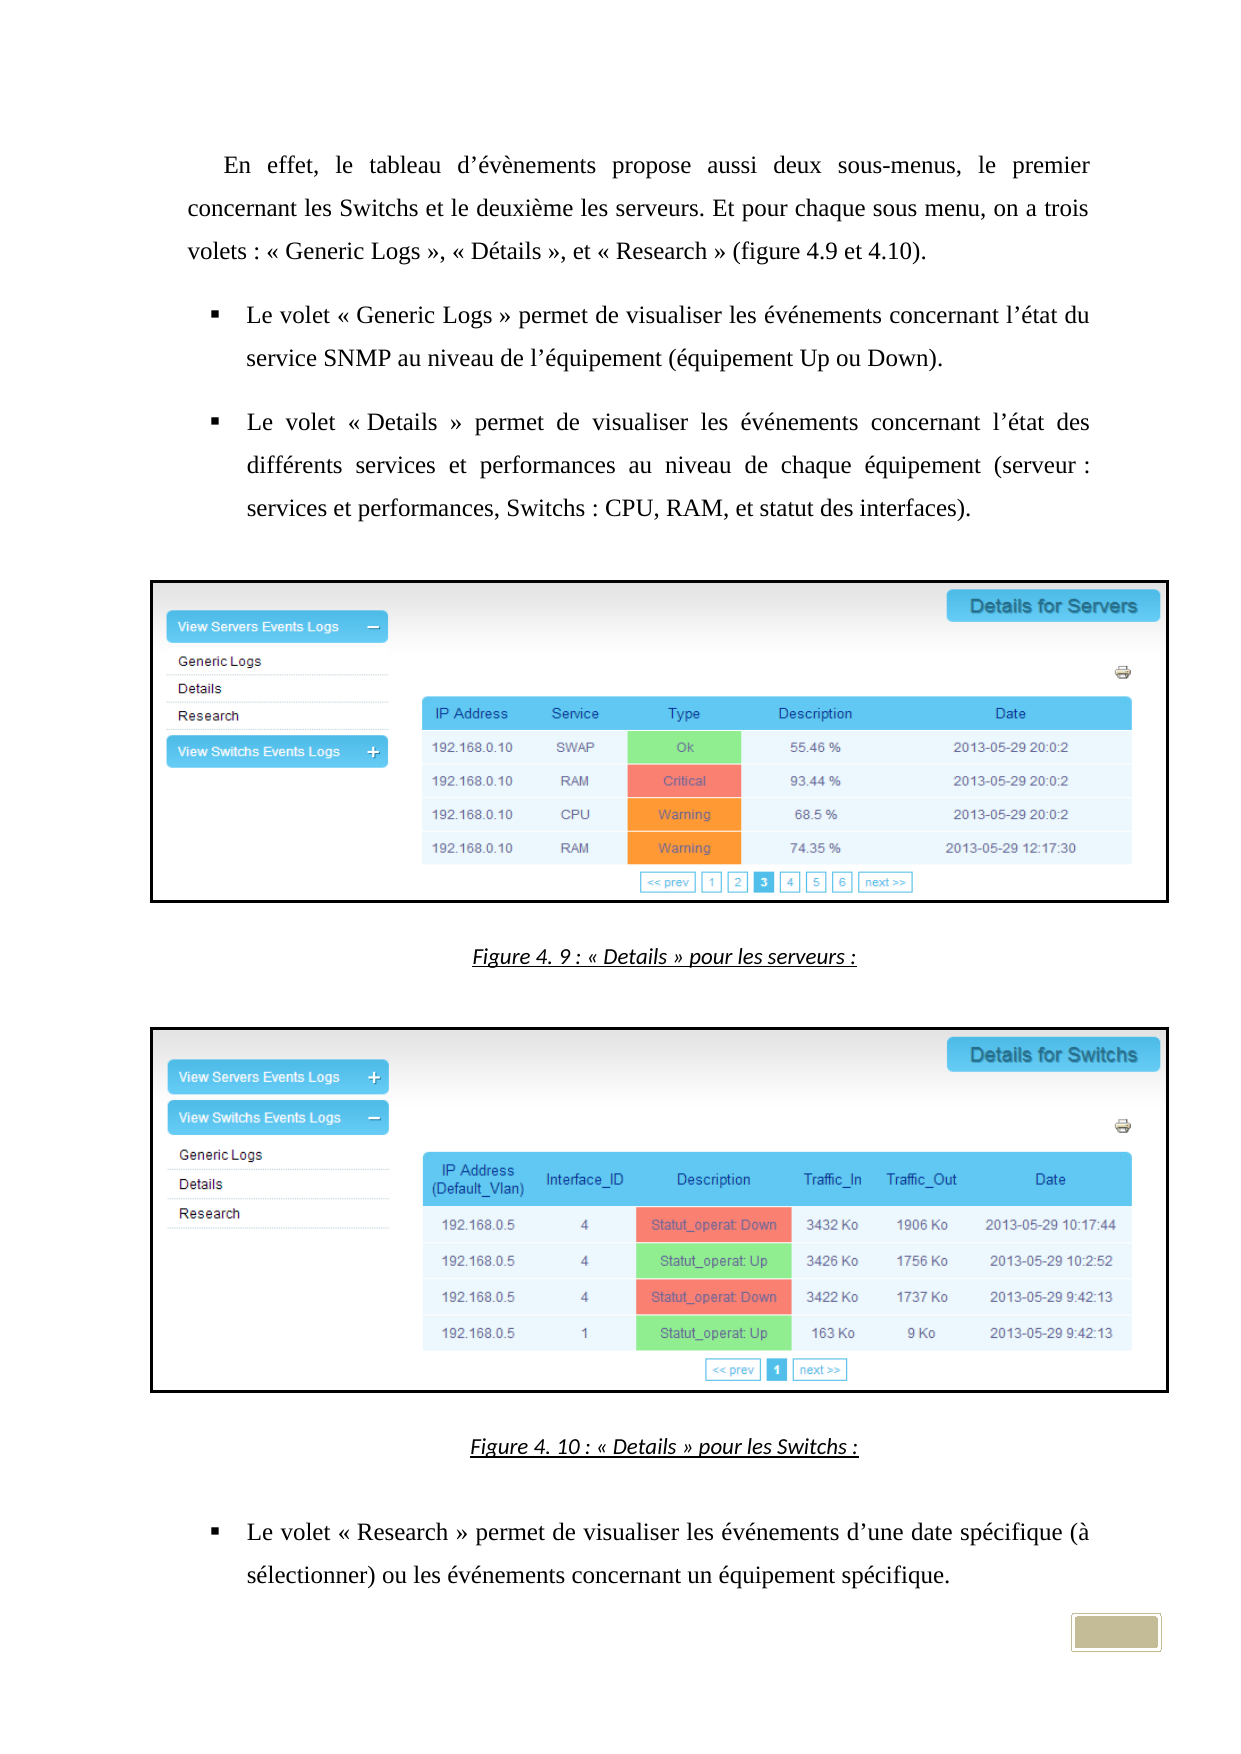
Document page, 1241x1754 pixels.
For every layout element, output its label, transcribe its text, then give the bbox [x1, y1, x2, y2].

picture [153, 583, 1166, 900]
text Figure 4. 10 : « Details » pour les Switchs : [239, 1432, 1090, 1460]
list Le volet « Research » permet de visualiser les événements d’une date spécifique (à sélectionner) ou les événements concernant un équipement spécifique. [209, 1517, 1090, 1589]
list Le volet « Details » permet de visualiser les événements concernant l’état des différents services et performances au niveau de chaque équipement (serveur : services et performances, Switchs : CPU, RAM, et statut des interfaces). [209, 407, 1090, 522]
text En effet, le tableau d’évènements propose aussi deux sous-menus, le premier concernant les Switchs et le deuxième les serveurs. Et pour chaque sous menu, on a trois volets : « Generic Logs », « Détails », et « Research » (figure 4.9 et 4.10). [187, 150, 1090, 265]
list Le volet « Generic Logs » permet de visualiser les événements concernant l’état du service SNMP au niveau de l’équipement (équipement Up ou Down). [209, 300, 1090, 372]
picture [153, 1030, 1166, 1390]
